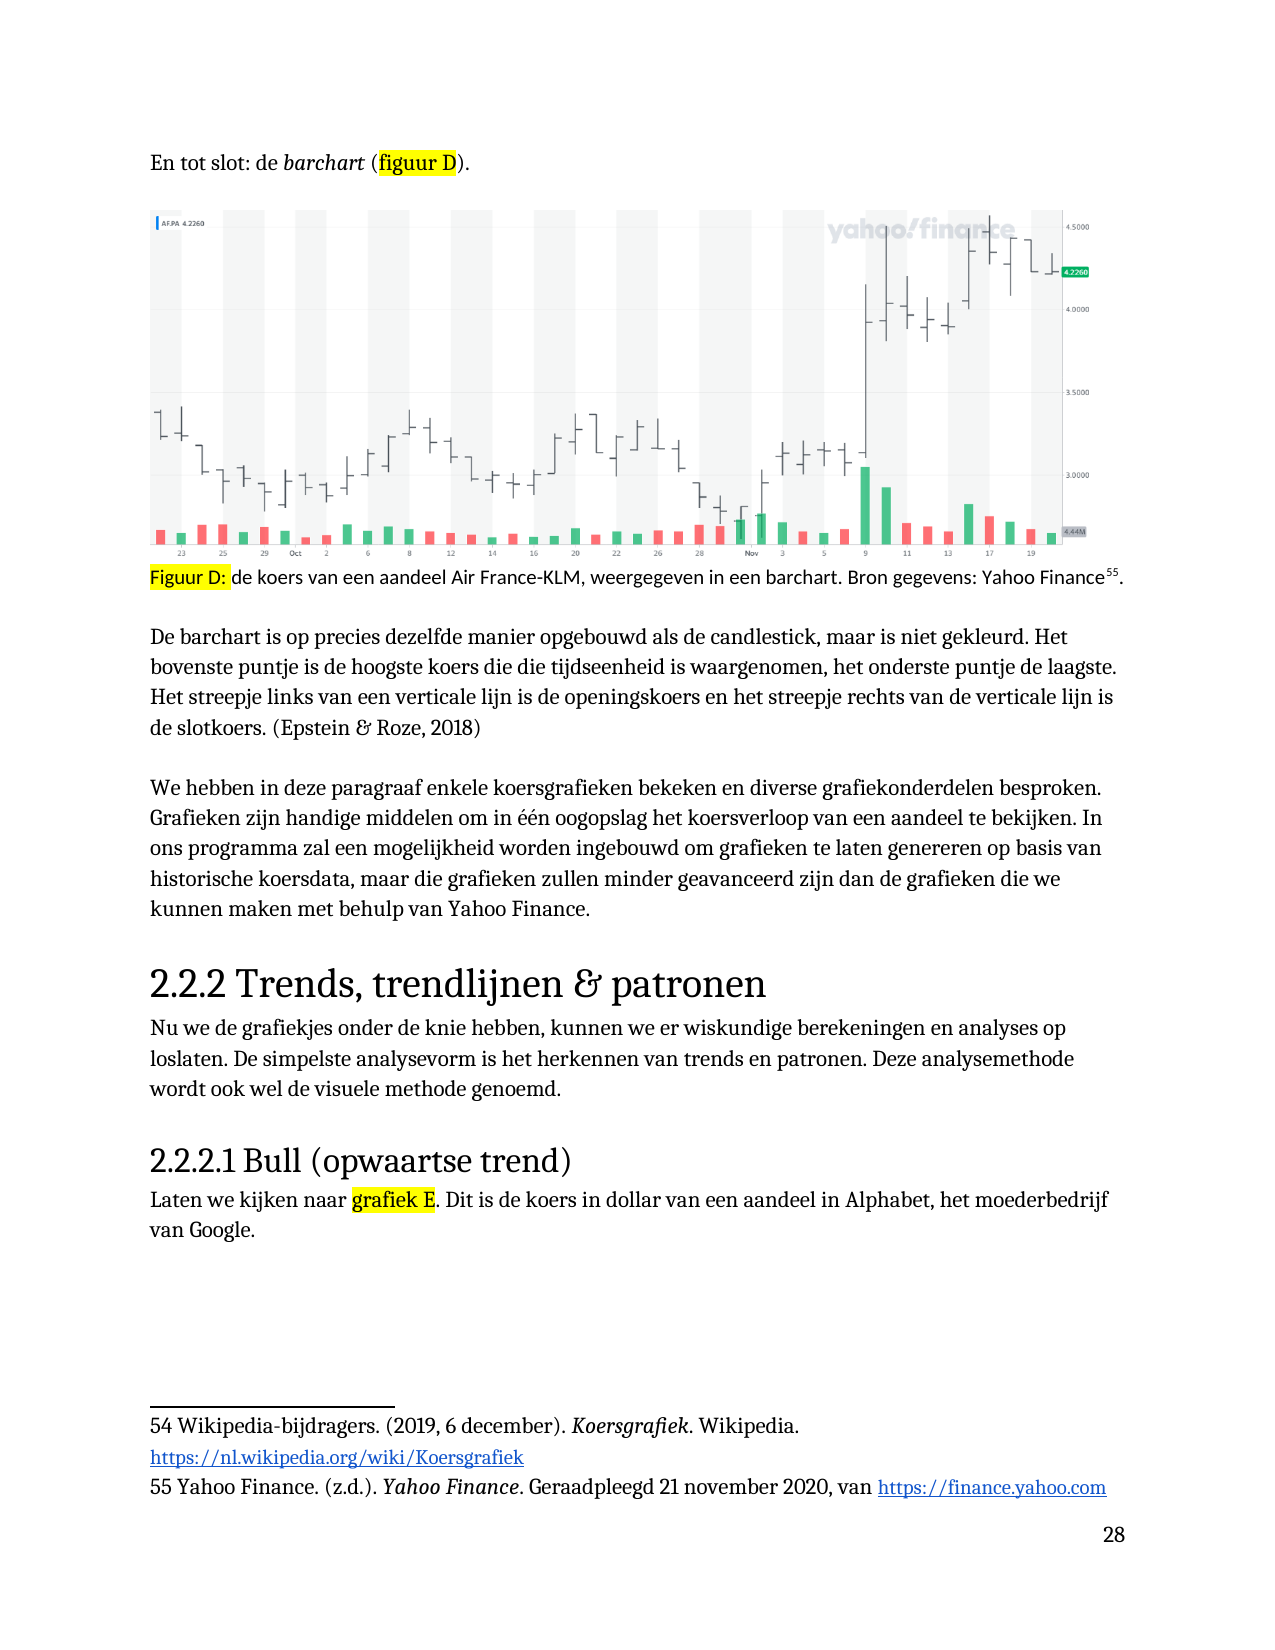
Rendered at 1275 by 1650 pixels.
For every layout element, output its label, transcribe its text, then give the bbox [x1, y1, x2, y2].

text Laten we kijken naar grafiek E. Dit is de koers in dollar van een aandeel in Alphabet, het moederbedrijf van Google. [150, 1187, 1125, 1243]
text En tot slot: de barchart (figuur D). [150, 150, 379, 176]
text We hebben in deze paragraaf enkele koersgrafieken bekeken en diverse grafiekonderdelen besproken. Grafieken zijn handige middelen om in één oogopslag het koersverloop van een aandeel te bekijken. In ons programma zal een mogelijkheid worden ingebouwd om grafieken te laten genereren op basis van historische koersdata, maar die grafieken zullen minder geavanceerd zijn dan de grafieken die we kunnen maken met behulp van Yahoo Finance. [150, 775, 1125, 922]
subtitle 2.2.2.1 Bull (opwaartse trend) [150, 1140, 1125, 1181]
subtitle 2.2.2 Trends, trendlijnen & patronen [150, 960, 1125, 1008]
text Nu we de grafiekjes onder de knie hebben, kunnen we er wiskundige berekeningen en analyses op loslaten. De simpelste analysevorm is het herkennen van trends en patronen. Deze analysemethode wordt ook wel de visuele methode genoemd. [150, 1015, 1125, 1102]
text De barchart is op precies dezelfde manier opgebouwd als de candlestick, maar is niet gekleurd. Het bovenste puntje is de hoogste koers die die tijdseenheid is waargenomen, het onderste puntje de laagste. Het streepje links van een verticale lijn is de openingskoers en het streepje rechts van de verticale lijn is de slotkoers. [150, 624, 1125, 741]
text Figuur D: de koers van een aandeel Air France-KLM, weergegeven in een barchart. Bron gegevens: Yahoo Finance. [231, 564, 1125, 590]
picture [150, 210, 1089, 561]
text En tot slot: de barchart (figuur D). [456, 150, 1125, 176]
